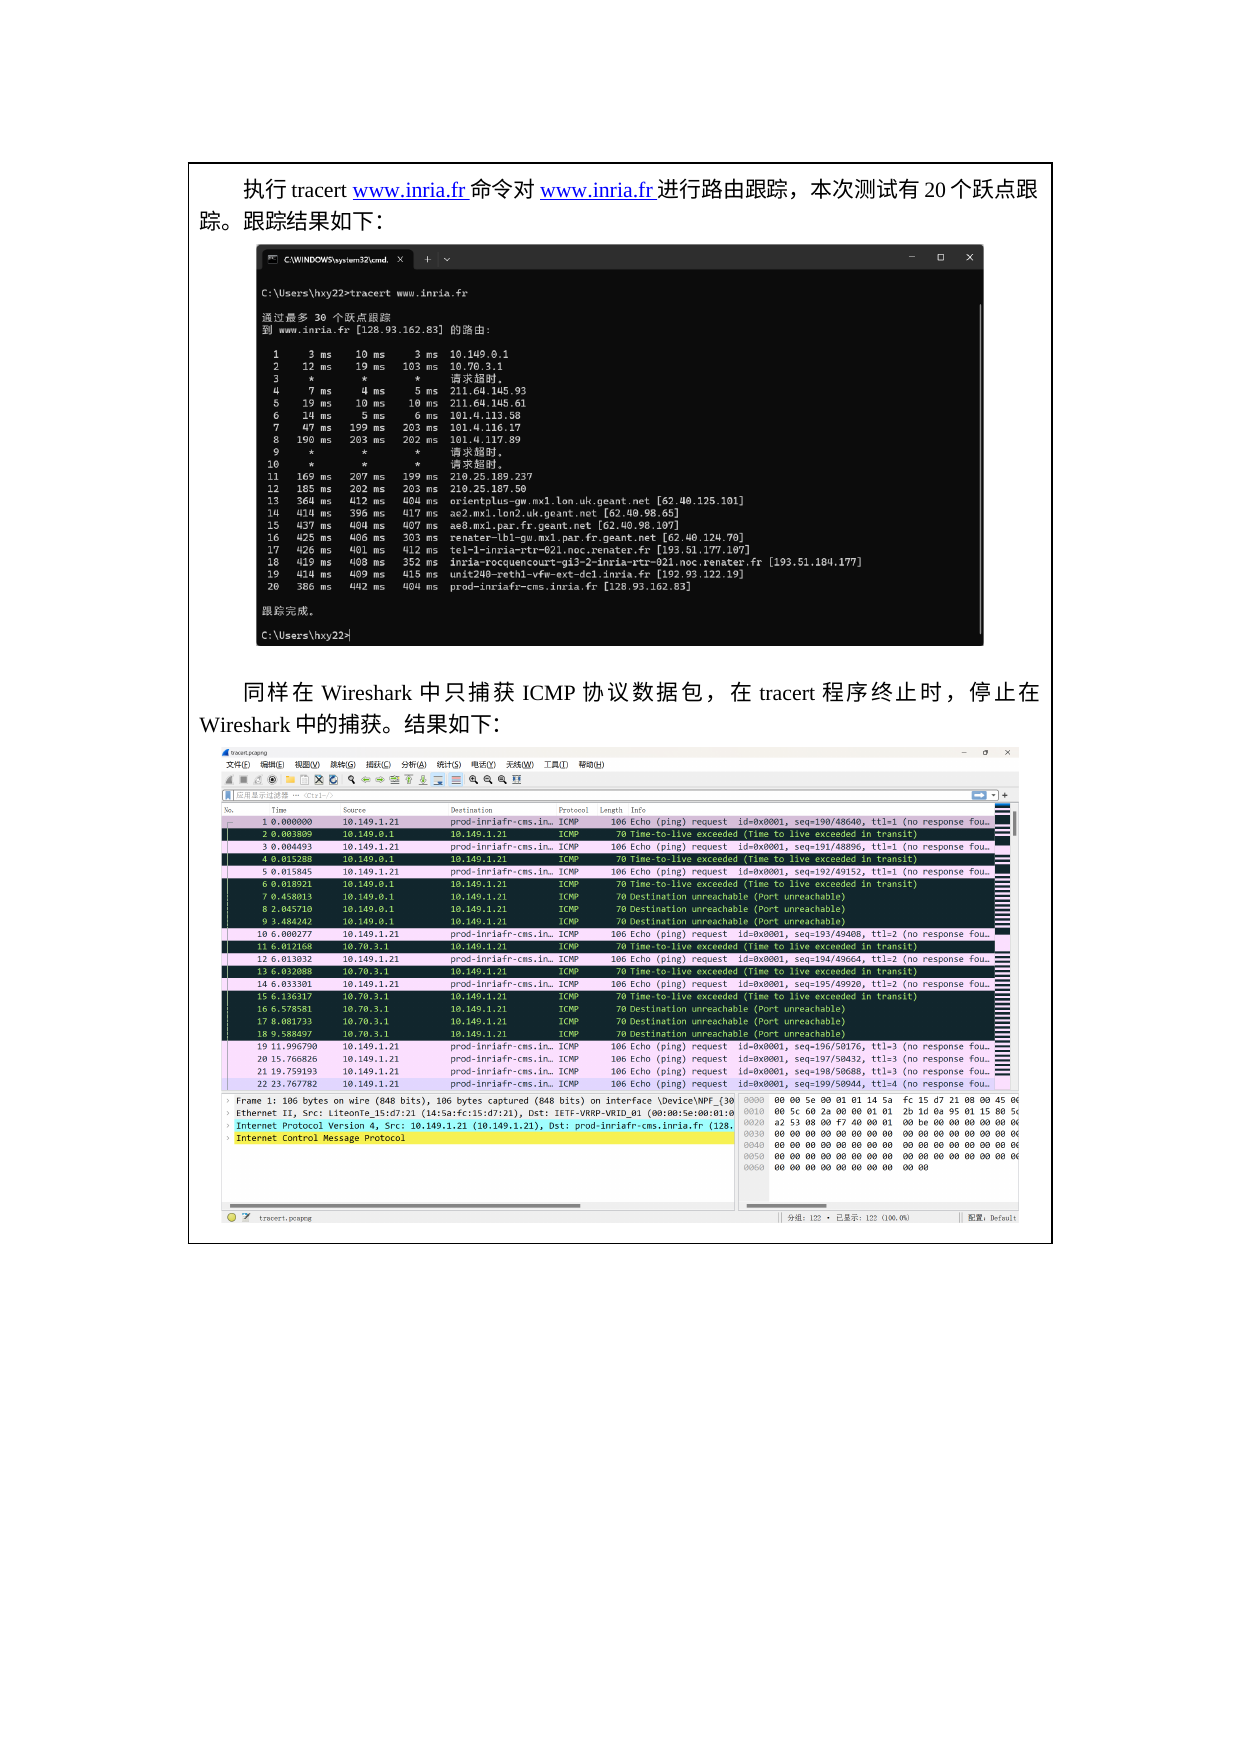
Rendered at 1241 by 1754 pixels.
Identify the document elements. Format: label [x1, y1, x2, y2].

table_cell [189, 164, 1051, 1243]
picture [221, 747, 1019, 1223]
picture [256, 244, 984, 646]
